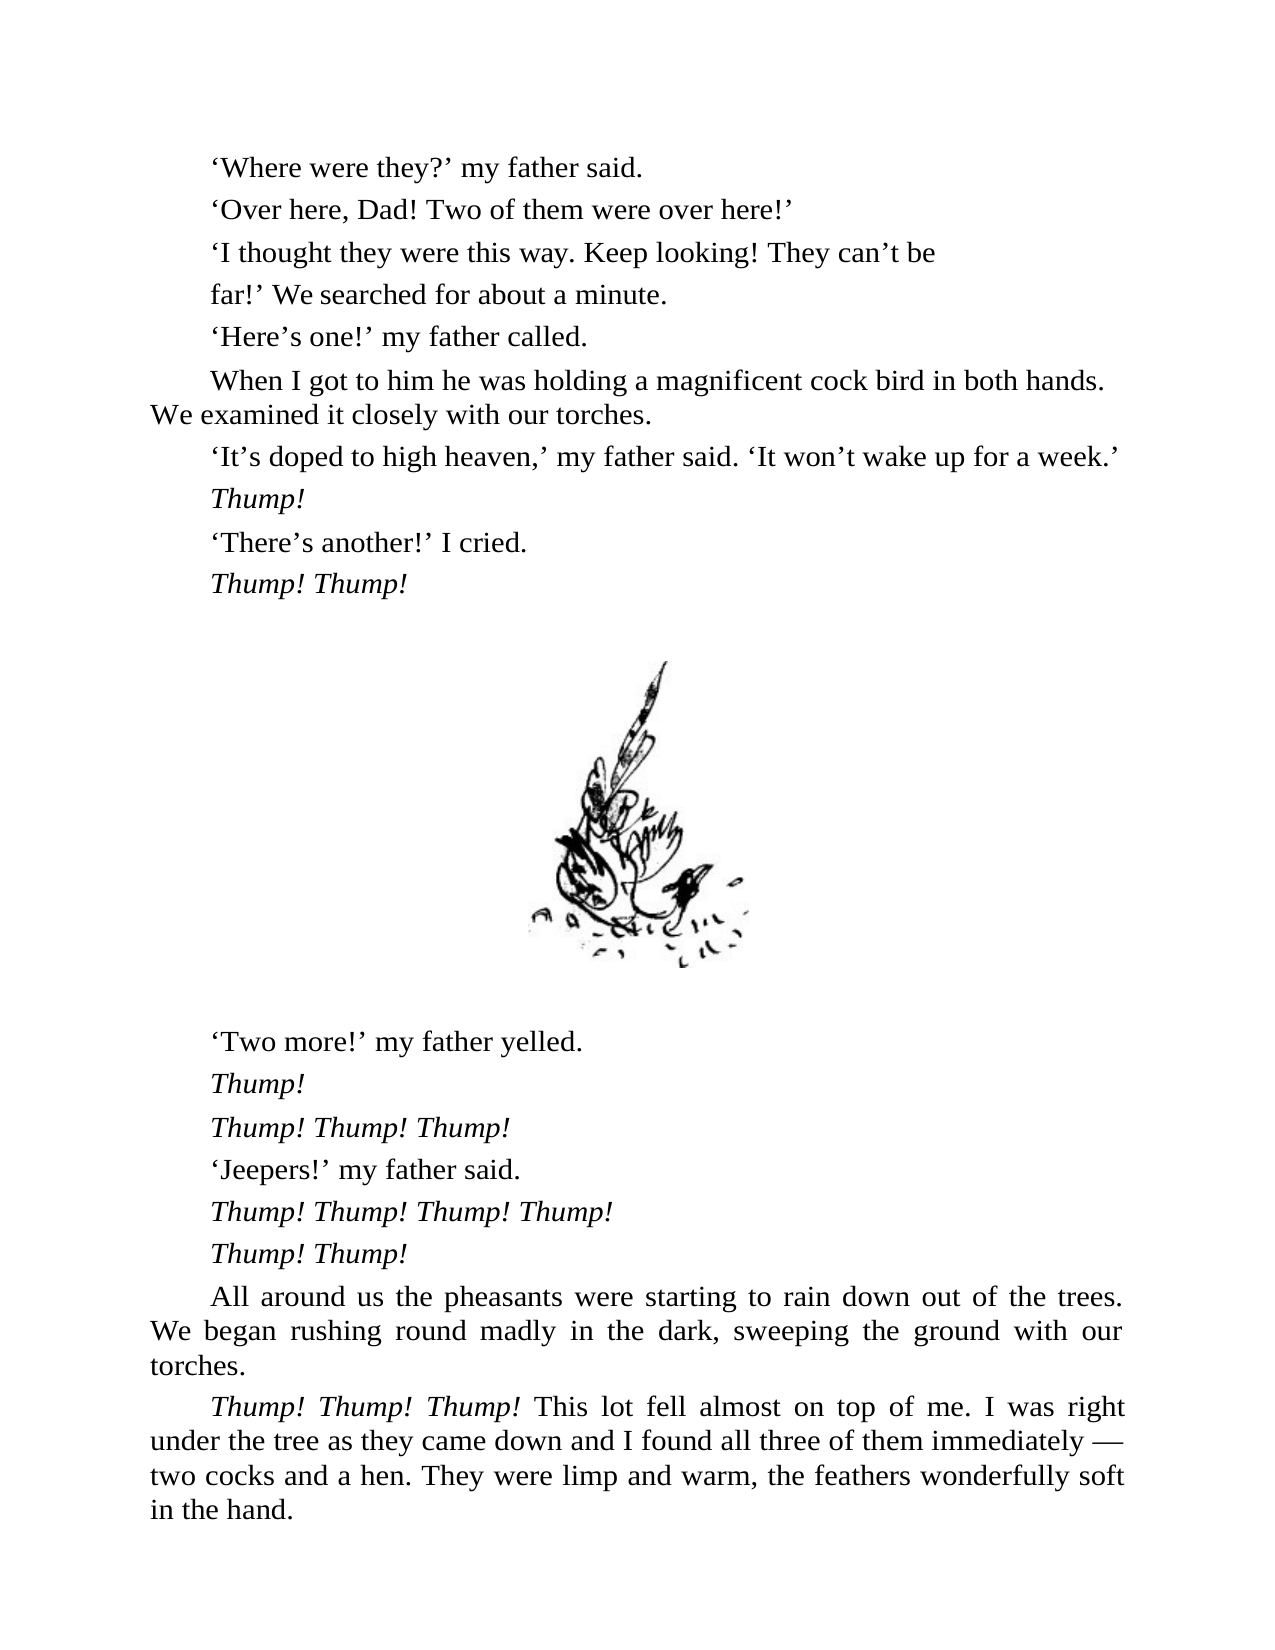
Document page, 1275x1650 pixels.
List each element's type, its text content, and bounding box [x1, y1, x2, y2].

text Thump! Thump! Thump! This lot fell almost on top of me. I was right under the tree as they came down and I found all three of them immediately — two cocks and a hen. They were limp and warm, the feathers wonderfully soft in the hand. [150, 1389, 1125, 1526]
text Thump! Thump! [210, 567, 1137, 600]
text Thump! [210, 481, 1137, 515]
text ‘I thought they were this way. Keep looking! They can’t be far!’ We searched for about a minute. [210, 235, 983, 311]
picture [528, 661, 749, 968]
text Thump! Thump! Thump! ‘Jeepers!’ my father said. Thump! Thump! Thump! Thump! Thump! Thump! [210, 1110, 616, 1270]
text ‘Two more!’ my father yelled. [210, 1024, 1137, 1058]
text We examined it closely with our torches. [150, 397, 1137, 431]
text ‘Here’s one!’ my father called. [210, 319, 1137, 353]
text Thump! [210, 1066, 1137, 1100]
text ‘It’s doped to high heaven,’ my father said. ‘It won’t wake up for a week.’ [210, 439, 1137, 473]
text ‘Over here, Dad! Two of them were over here!’ [210, 192, 1137, 225]
text When I got to him he was holding a magnificent cock bird in both hands. [210, 363, 1137, 396]
text All around us the pheasants were starting to rain down out of the trees. We began rushing round madly in the dark, sweeping the ground with our torches. [150, 1279, 1124, 1381]
text ‘Where were they?’ my father said. [210, 150, 1137, 183]
text ‘There’s another!’ I cried. [210, 525, 1137, 558]
